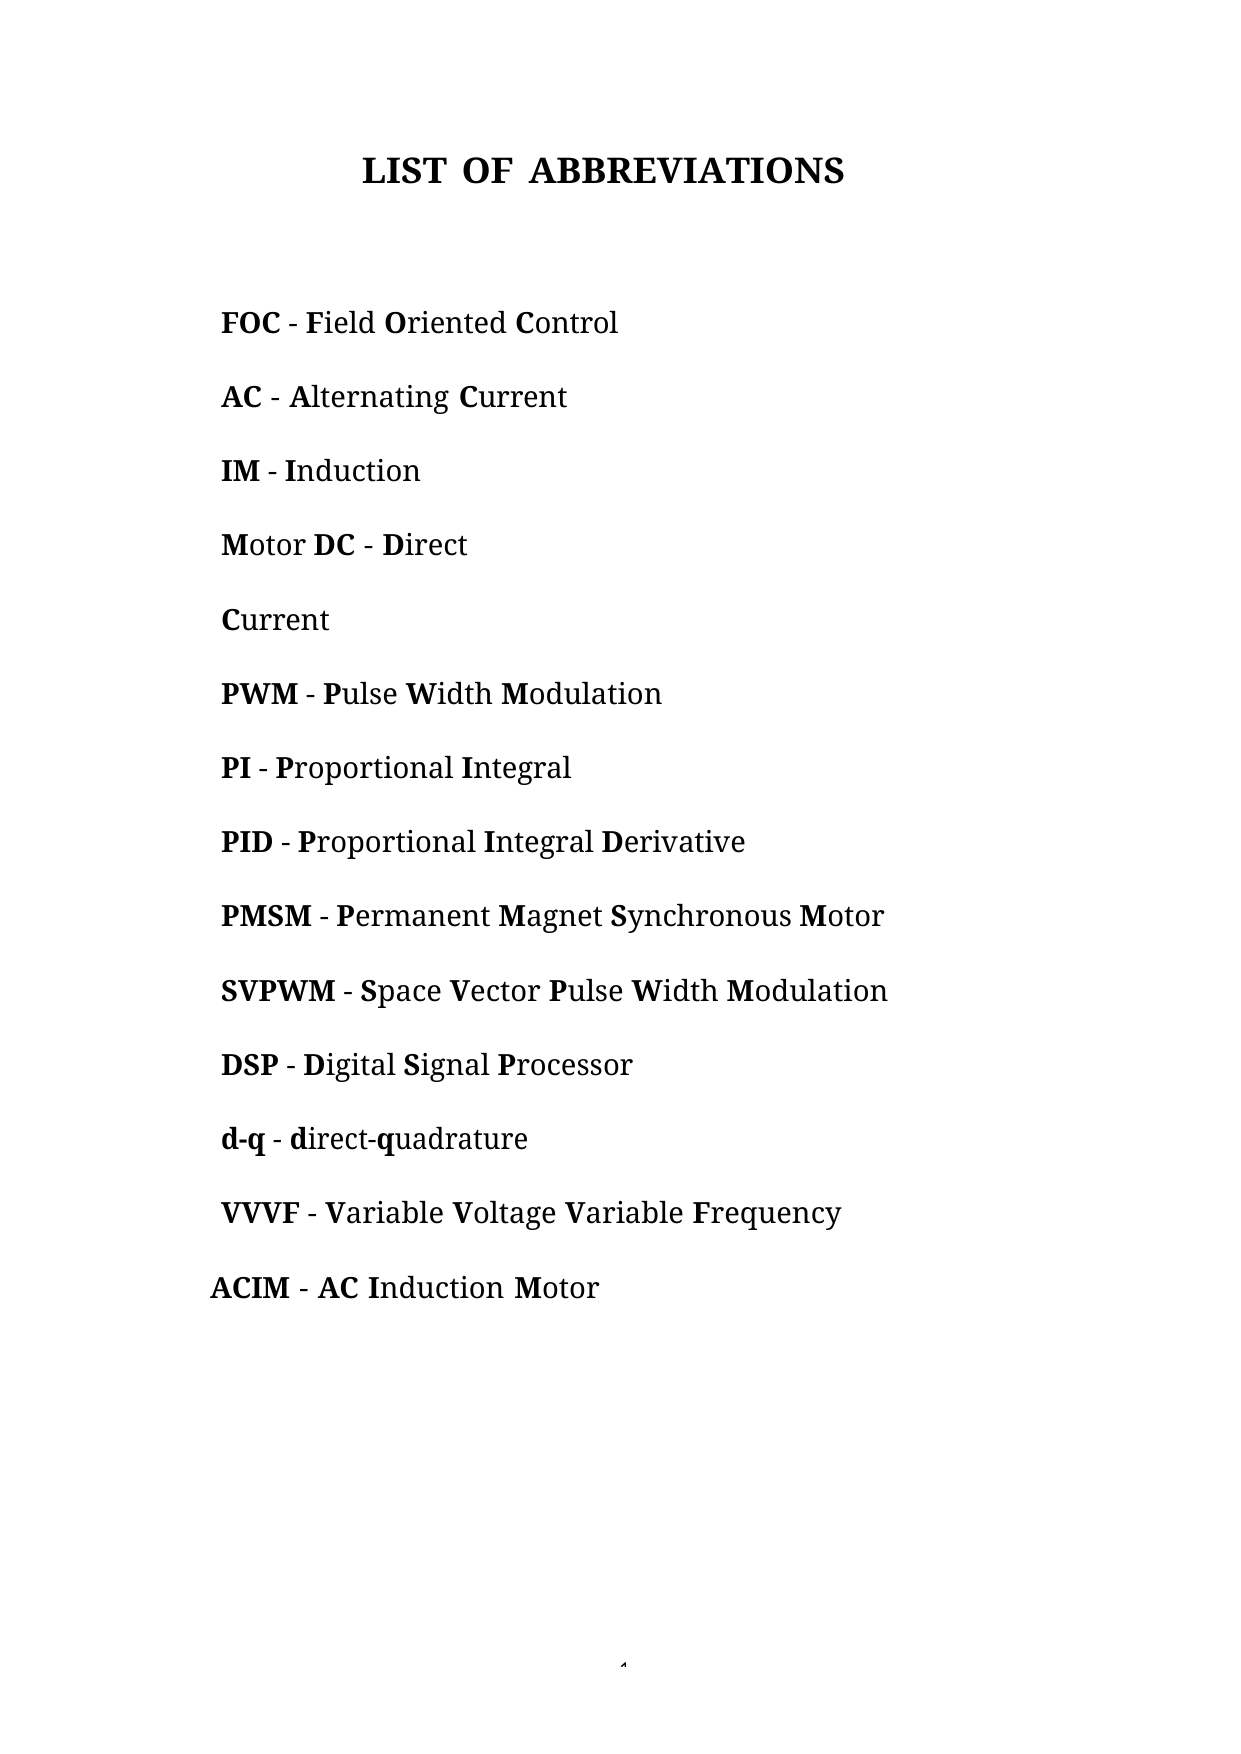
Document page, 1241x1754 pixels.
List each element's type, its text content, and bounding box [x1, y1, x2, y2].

text FOC - Field Oriented Control AC - Alternating Current [221, 302, 646, 416]
text VVVF - Variable Voltage Variable Frequency ACIM - AC Induction Motor [210, 1193, 898, 1307]
subtitle LIST OF ABBREVIATIONS [362, 145, 1065, 193]
text PMSM - Permanent Magnet Synchronous Motor SVPWM - Space Vector Pulse Width Modulation DSP - Digital Signal Processor [221, 896, 898, 1084]
text d-q - direct-quadrature [221, 1118, 1065, 1158]
text PID - Proportional Integral Derivative [221, 821, 1065, 861]
text IM - Induction Motor DC - Direct Current [221, 450, 505, 638]
text PWM - Pulse Width Modulation PI - Proportional Integral [221, 673, 687, 787]
